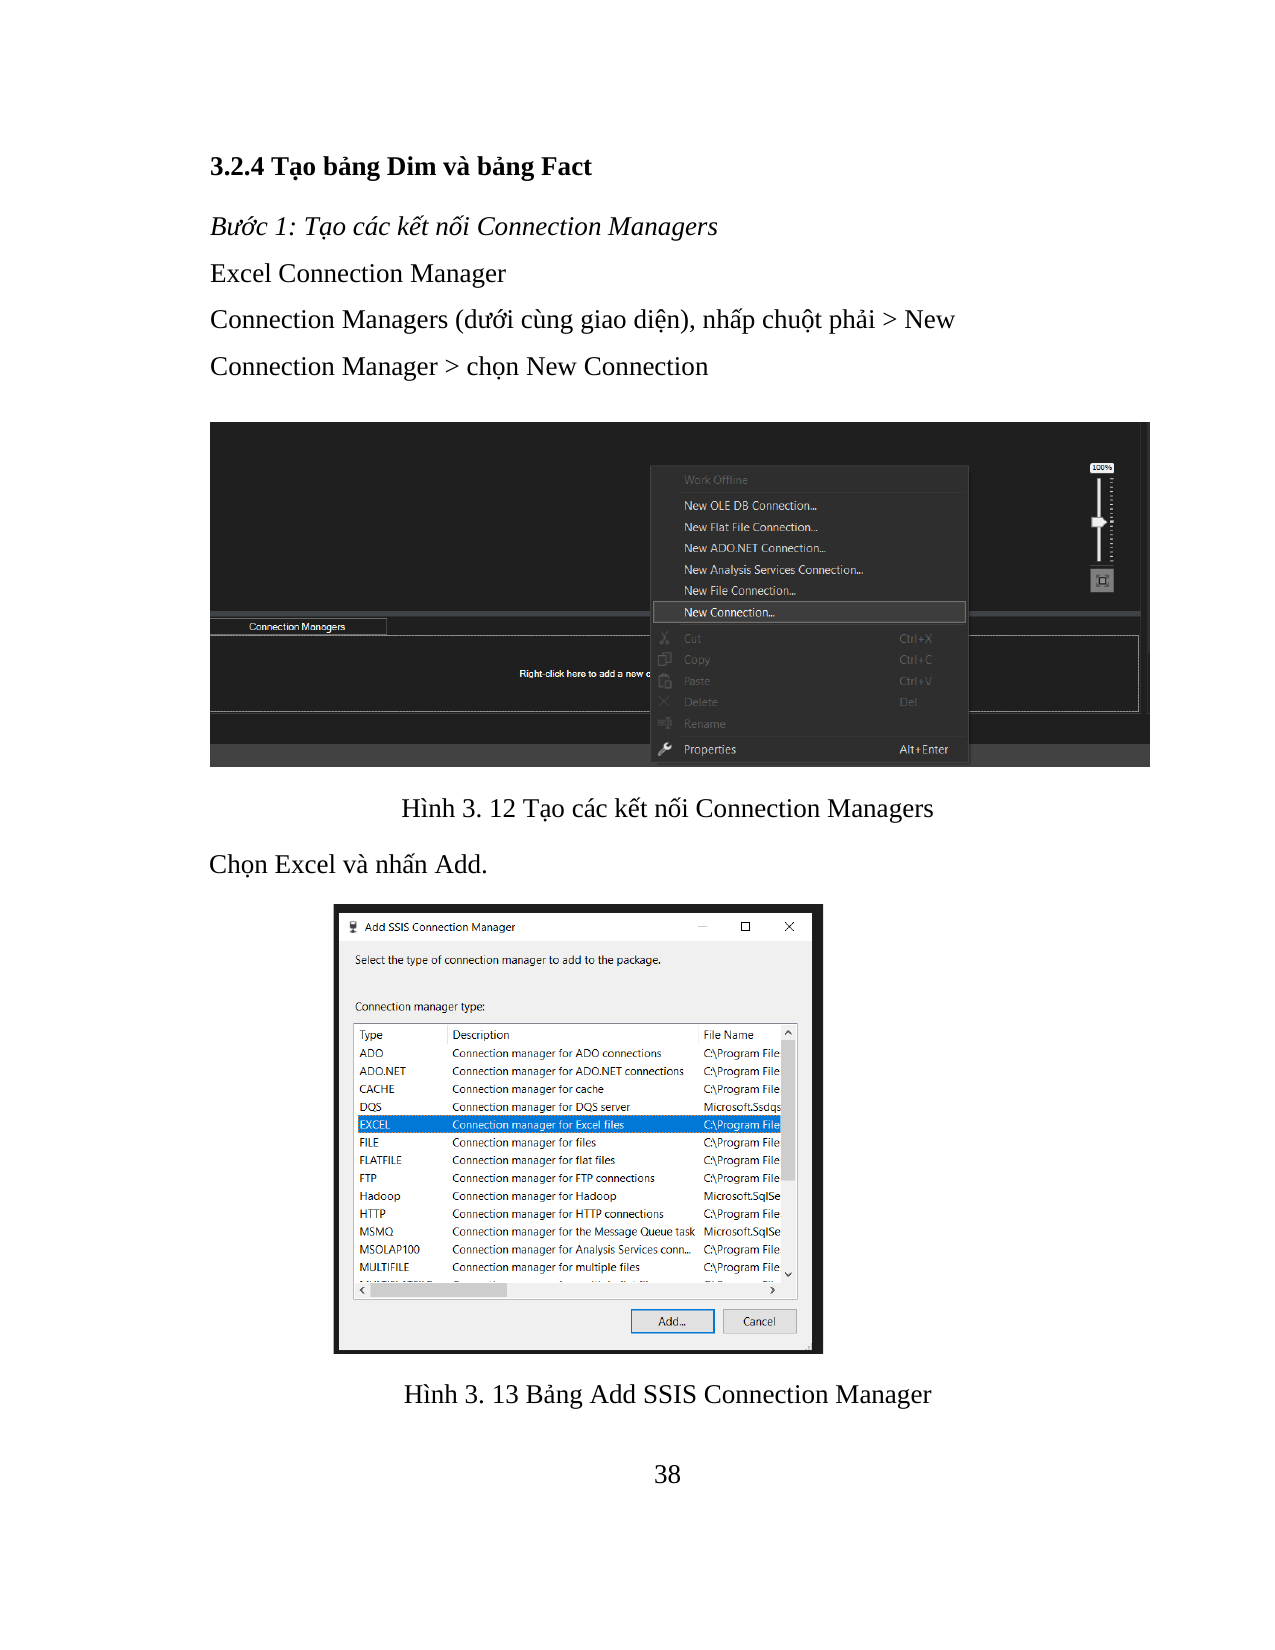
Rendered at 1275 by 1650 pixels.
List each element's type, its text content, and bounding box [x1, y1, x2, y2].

text Hình 3. 12 Tạo các kết nối Connection Managers [135, 792, 1125, 823]
picture [333, 904, 824, 1354]
text Connection Manager > chọn New Connection [135, 350, 1125, 381]
text Bước 1: Tạo các kết nối Connection Managers [135, 210, 1125, 241]
text Connection Managers (dưới cùng giao diện), nhấp chuột phải > New [135, 304, 1125, 335]
text Excel Connection Manager [135, 257, 1125, 288]
picture [210, 422, 1150, 767]
text Hình 3. 13 Bảng Add SSIS Connection Manager [135, 1378, 1125, 1409]
text Chọn Excel và nhấn Add. [209, 848, 1125, 879]
text 3.2.4 Tạo bảng Dim và bảng Fact [135, 150, 1125, 181]
